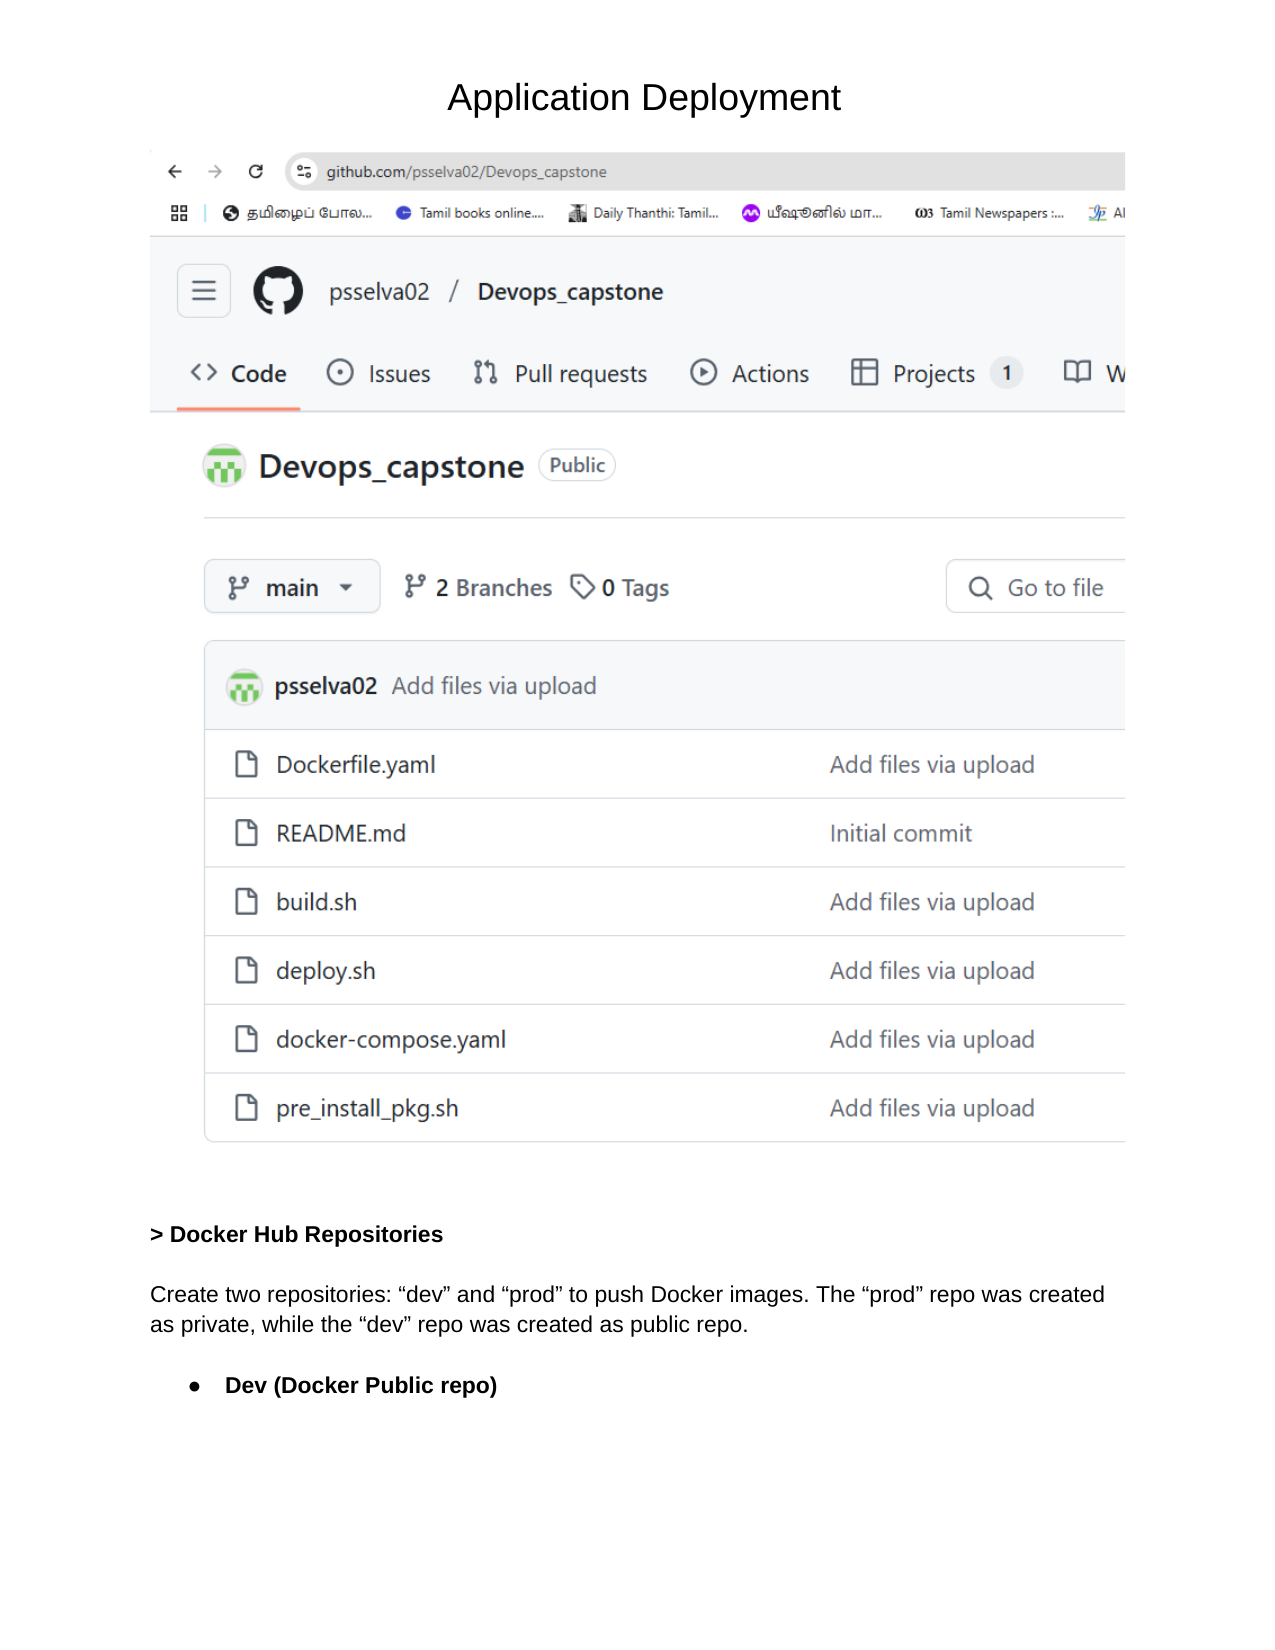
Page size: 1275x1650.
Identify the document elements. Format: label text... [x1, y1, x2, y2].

text > Docker Hub Repositories [150, 1221, 1125, 1247]
picture [150, 150, 1125, 1157]
text Create two repositories: “dev” and “prod” to push Docker images. The “prod” repo was created as private, while the “dev” repo was created as public repo. [150, 1281, 1125, 1338]
list Dev (Docker Public repo) [187, 1372, 1125, 1398]
